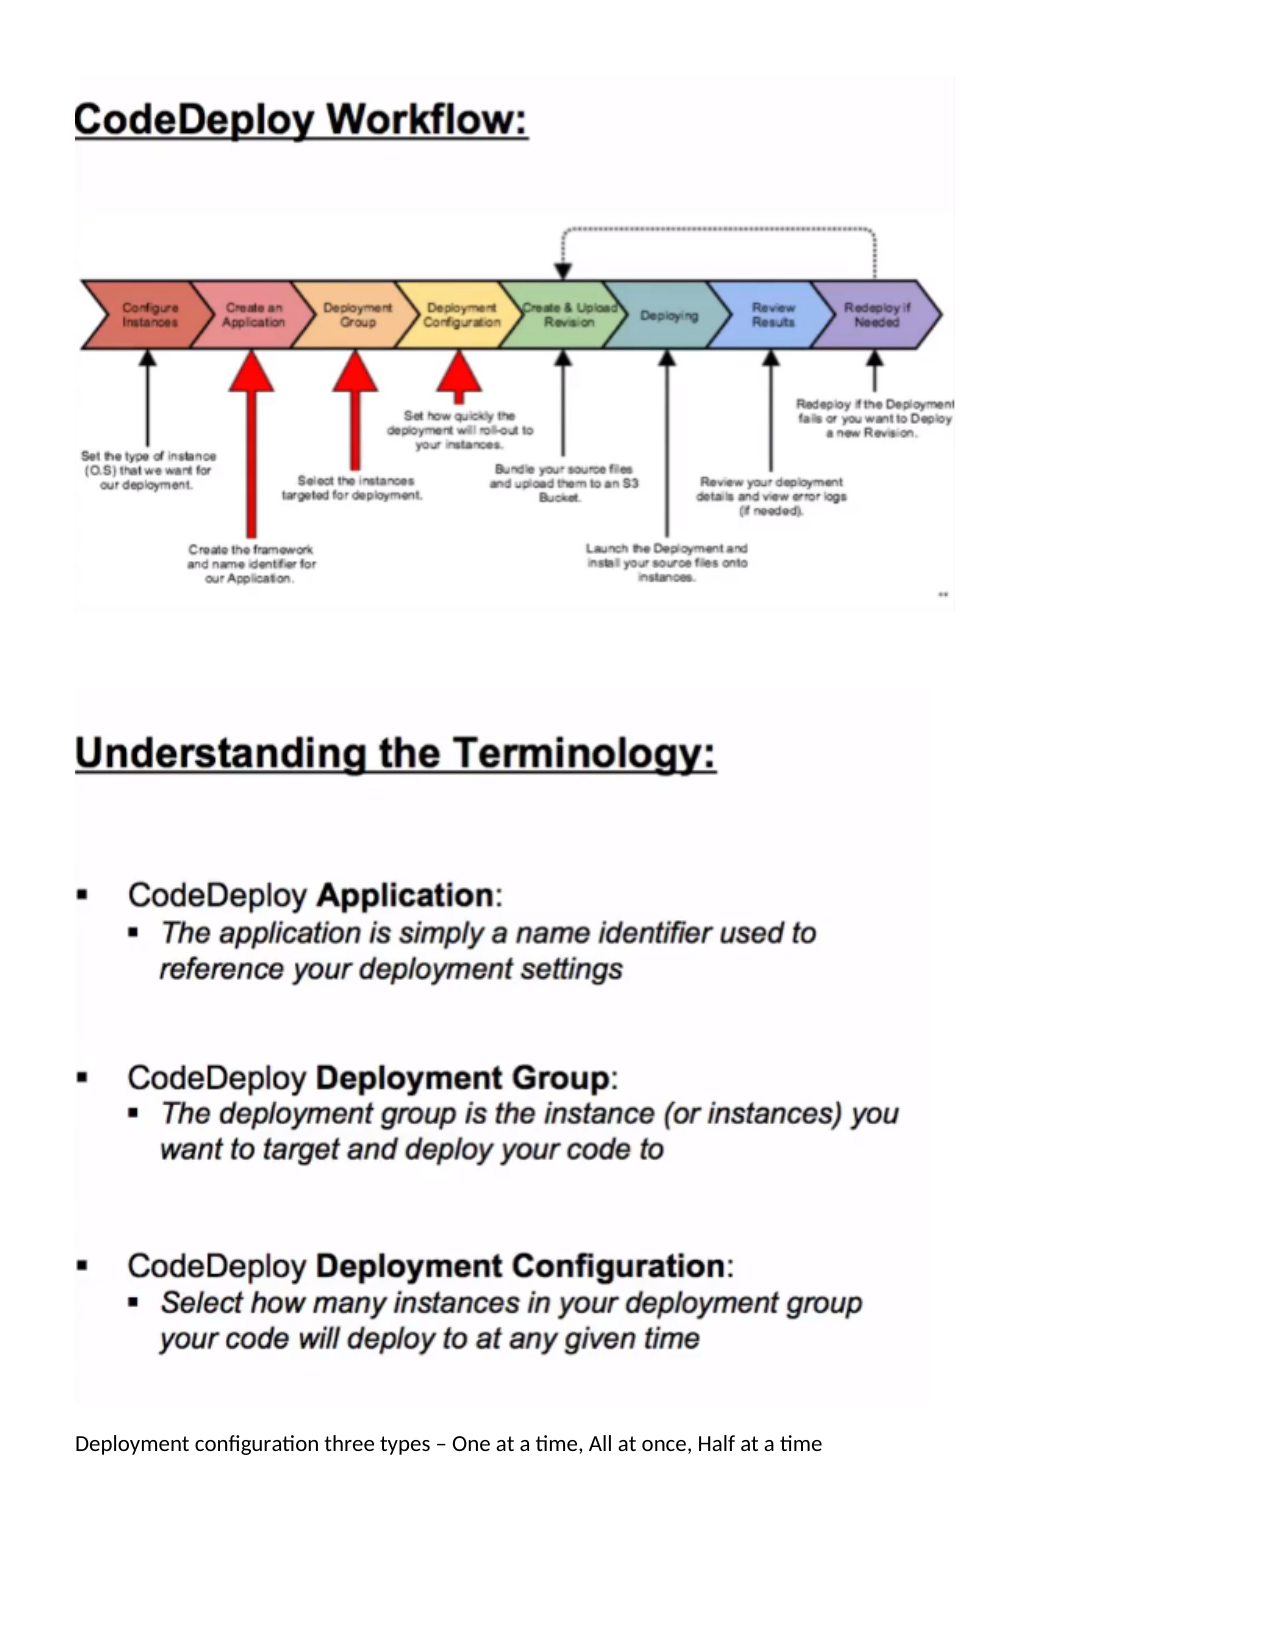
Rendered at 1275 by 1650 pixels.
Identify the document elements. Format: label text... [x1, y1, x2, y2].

picture [75, 689, 930, 1404]
picture [75, 75, 956, 612]
text Deployment configuration three types – One at a time, All at once, Half at a time [75, 1429, 1200, 1457]
